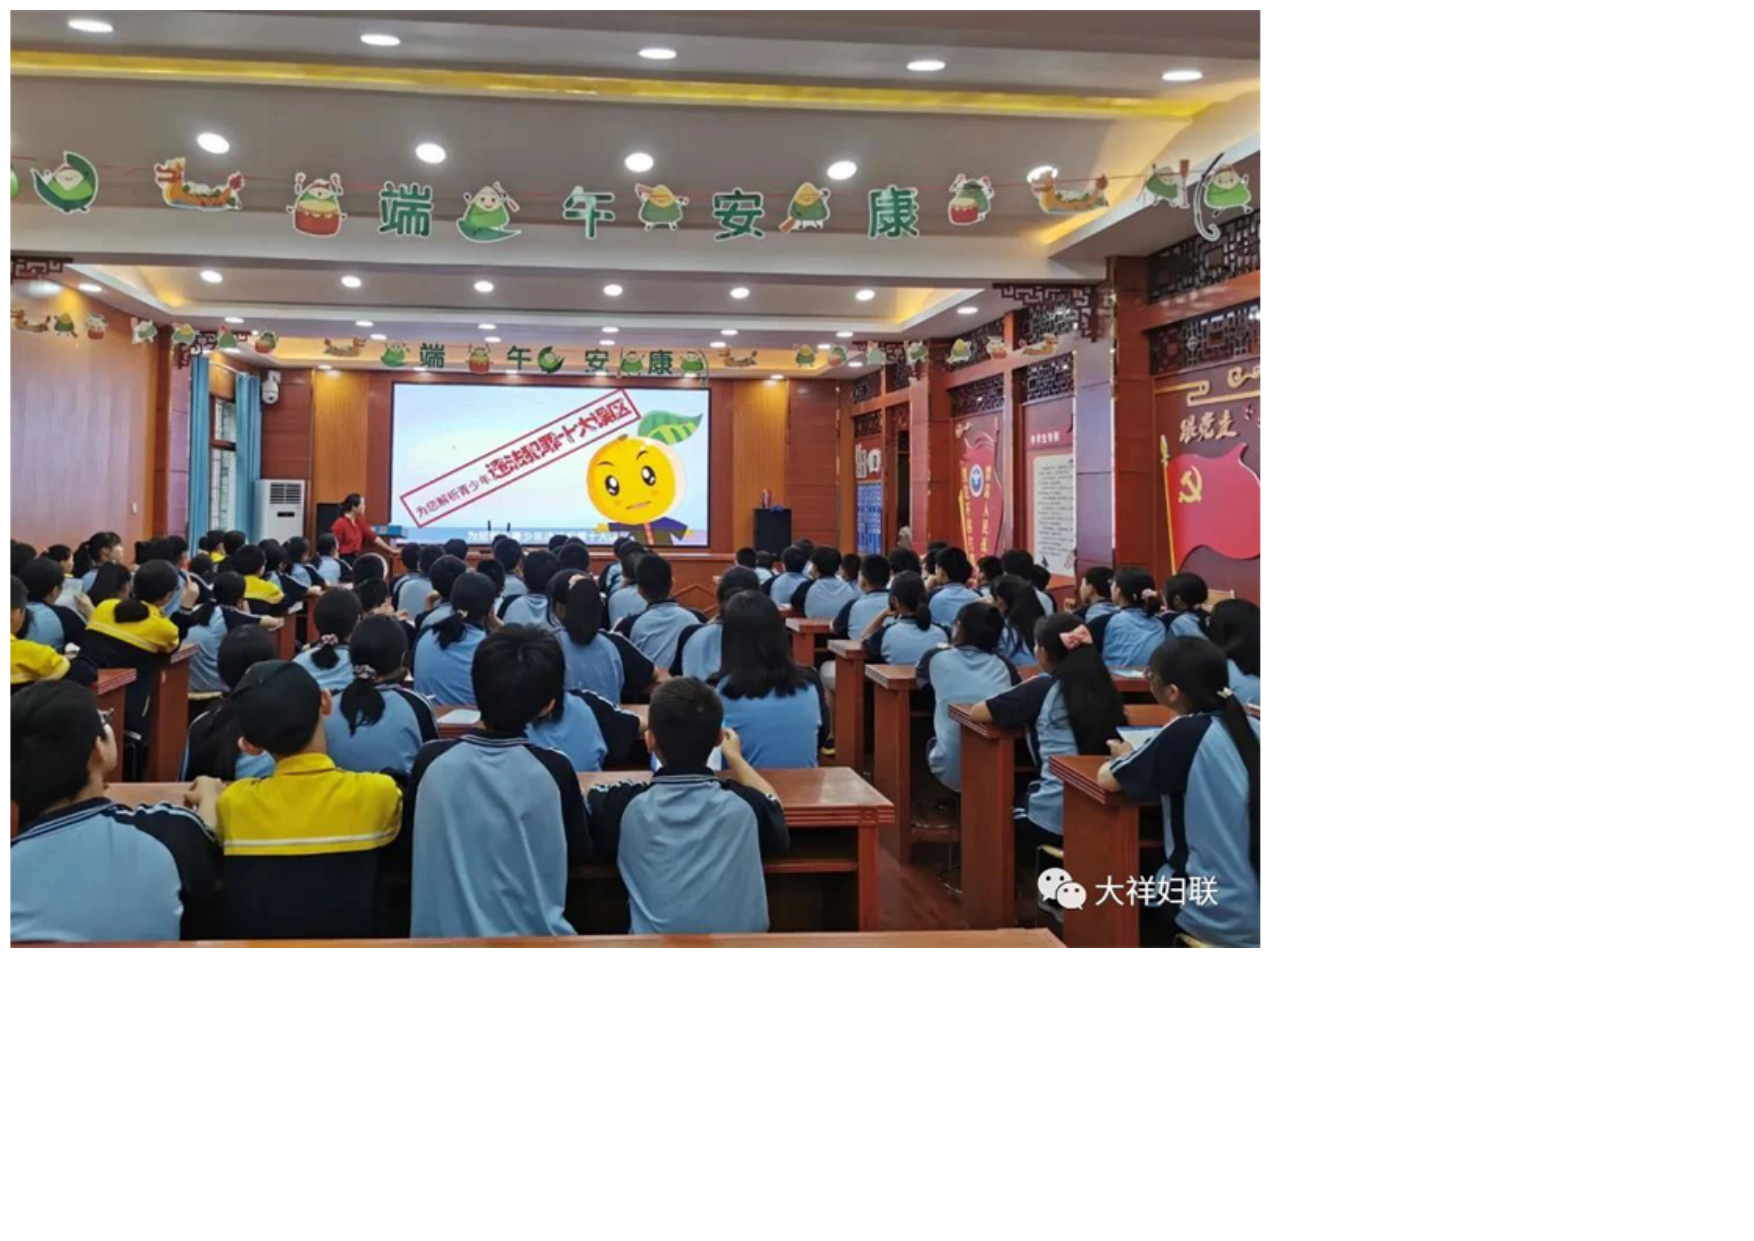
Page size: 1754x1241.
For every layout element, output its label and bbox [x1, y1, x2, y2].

picture [10, 10, 1261, 948]
